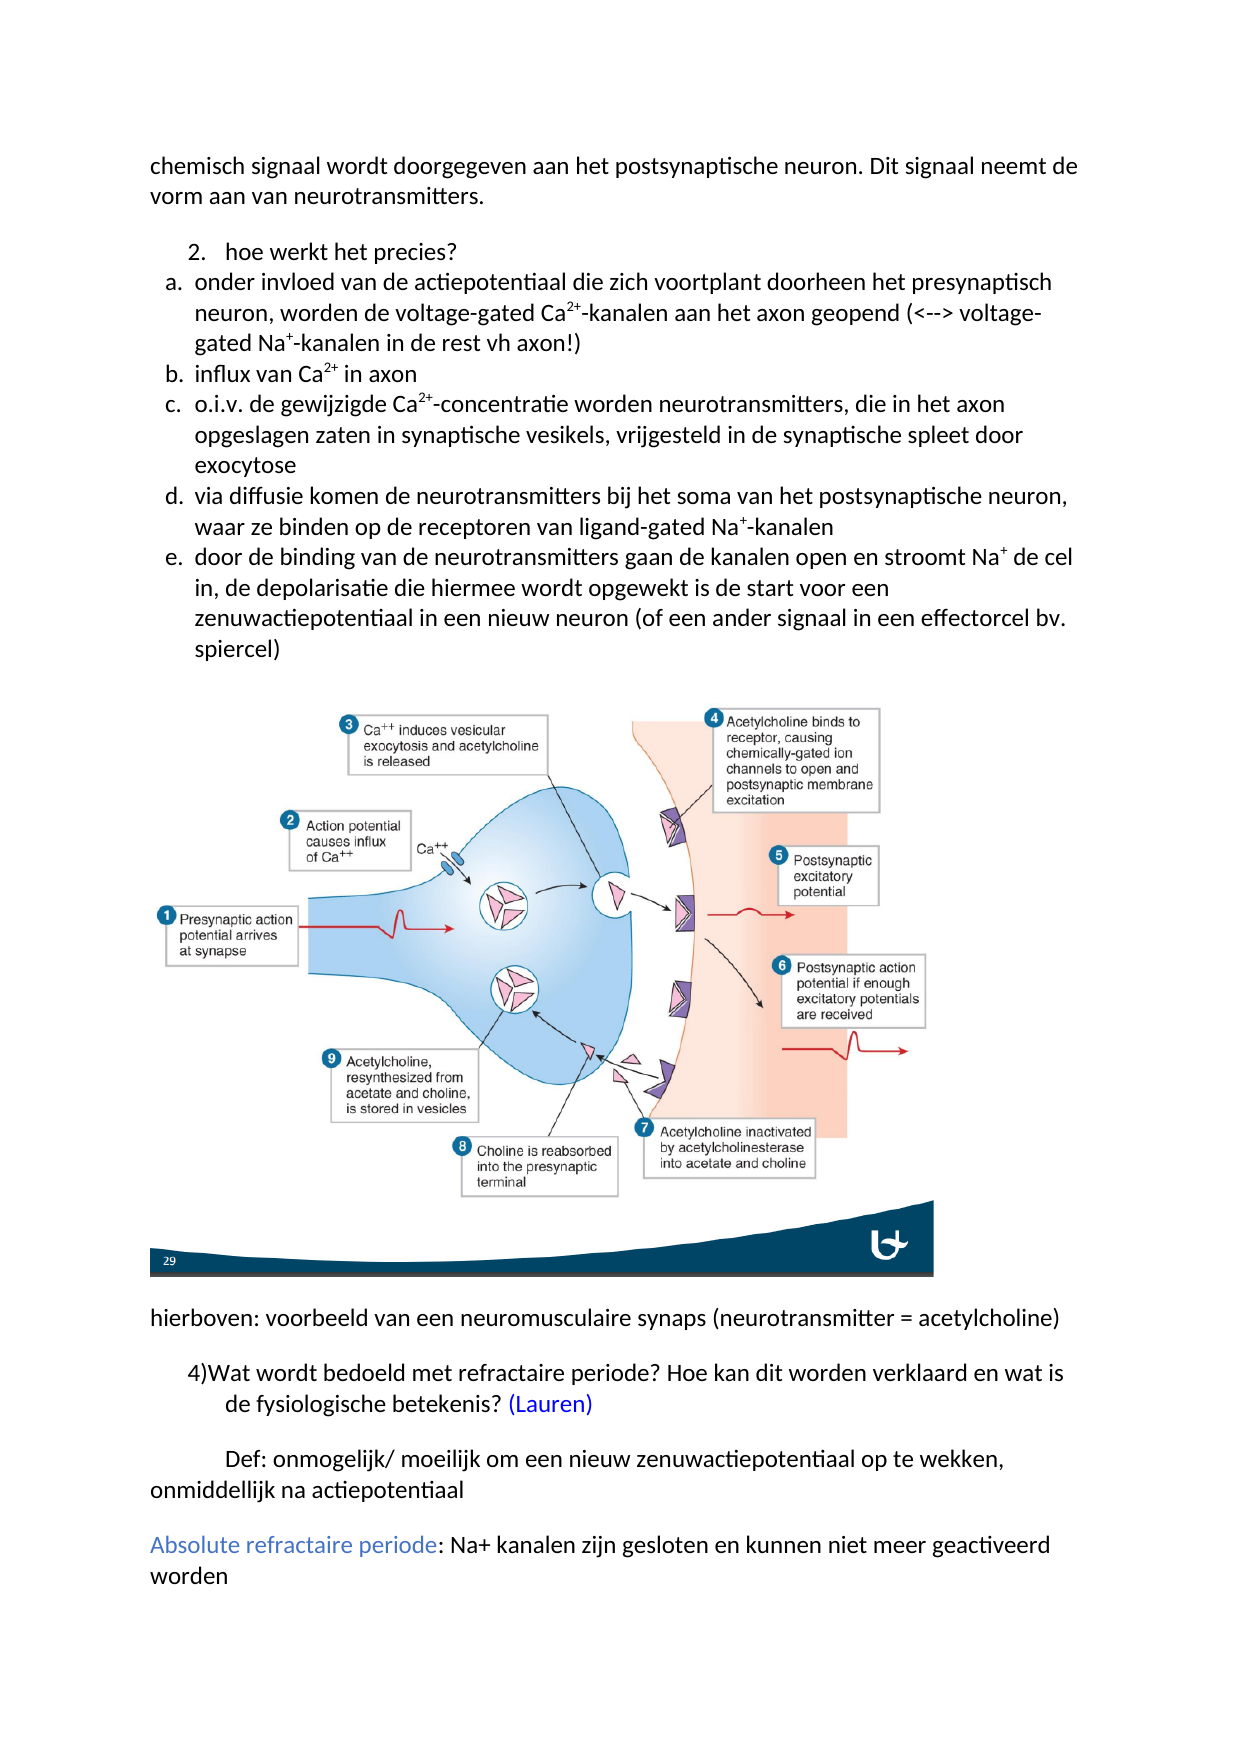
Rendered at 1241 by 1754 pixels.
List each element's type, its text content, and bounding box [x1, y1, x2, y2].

picture [872, 1231, 907, 1259]
text hierboven: voorbeeld van een neuromusculaire synaps (neurotransmitter = acetylcholine) [150, 1302, 1090, 1332]
picture [150, 1273, 934, 1277]
list door de binding van de neurotransmitters gaan de kanalen open en stroomt Na+ de cel in, de depolarisatie die hiermee wordt opgewekt is de start voor een zenuwactiepotentiaal in een nieuw neuron (of een ander signaal in een effectorcel bv. spiercel) [165, 541, 1090, 663]
list o.i.v. de gewijzigde Ca2+-concentratie worden neurotransmitters, die in het axon opgeslagen zaten in synaptische vesikels, vrijgesteld in de synaptische spleet door exocytose [165, 389, 1090, 480]
text Def: onmogelijk/ moeilijk om een nieuw zenuwactiepotentiaal op te wekken, onmiddellijk na actiepotentiaal [150, 1443, 1090, 1504]
list hoe werkt het precies? [187, 236, 1090, 267]
text Absolute refractaire periode: Na+ kanalen zijn gesloten en kunnen niet meer geactiveerd worden [150, 1529, 1090, 1590]
list 4)Wat wordt bedoeld met refractaire periode? Hoe kan dit worden verklaard en wat is de fysiologische betekenis? (Lauren) [187, 1357, 1090, 1418]
list onder invloed van de actiepotentiaal die zich voortplant doorheen het presynaptisch neuron, worden de voltage-gated Ca2+-kanalen aan het axon geopend (<--> voltage-gated Na+-kanalen in de rest vh axon!) [165, 267, 1090, 358]
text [150, 150, 1090, 211]
list influx van Ca2+ in axon [165, 358, 1090, 389]
picture [150, 688, 934, 1261]
list via diffusie komen de neurotransmitters bij het soma van het postsynaptische neuron, waar ze binden op de receptoren van ligand-gated Na+-kanalen [165, 480, 1090, 541]
